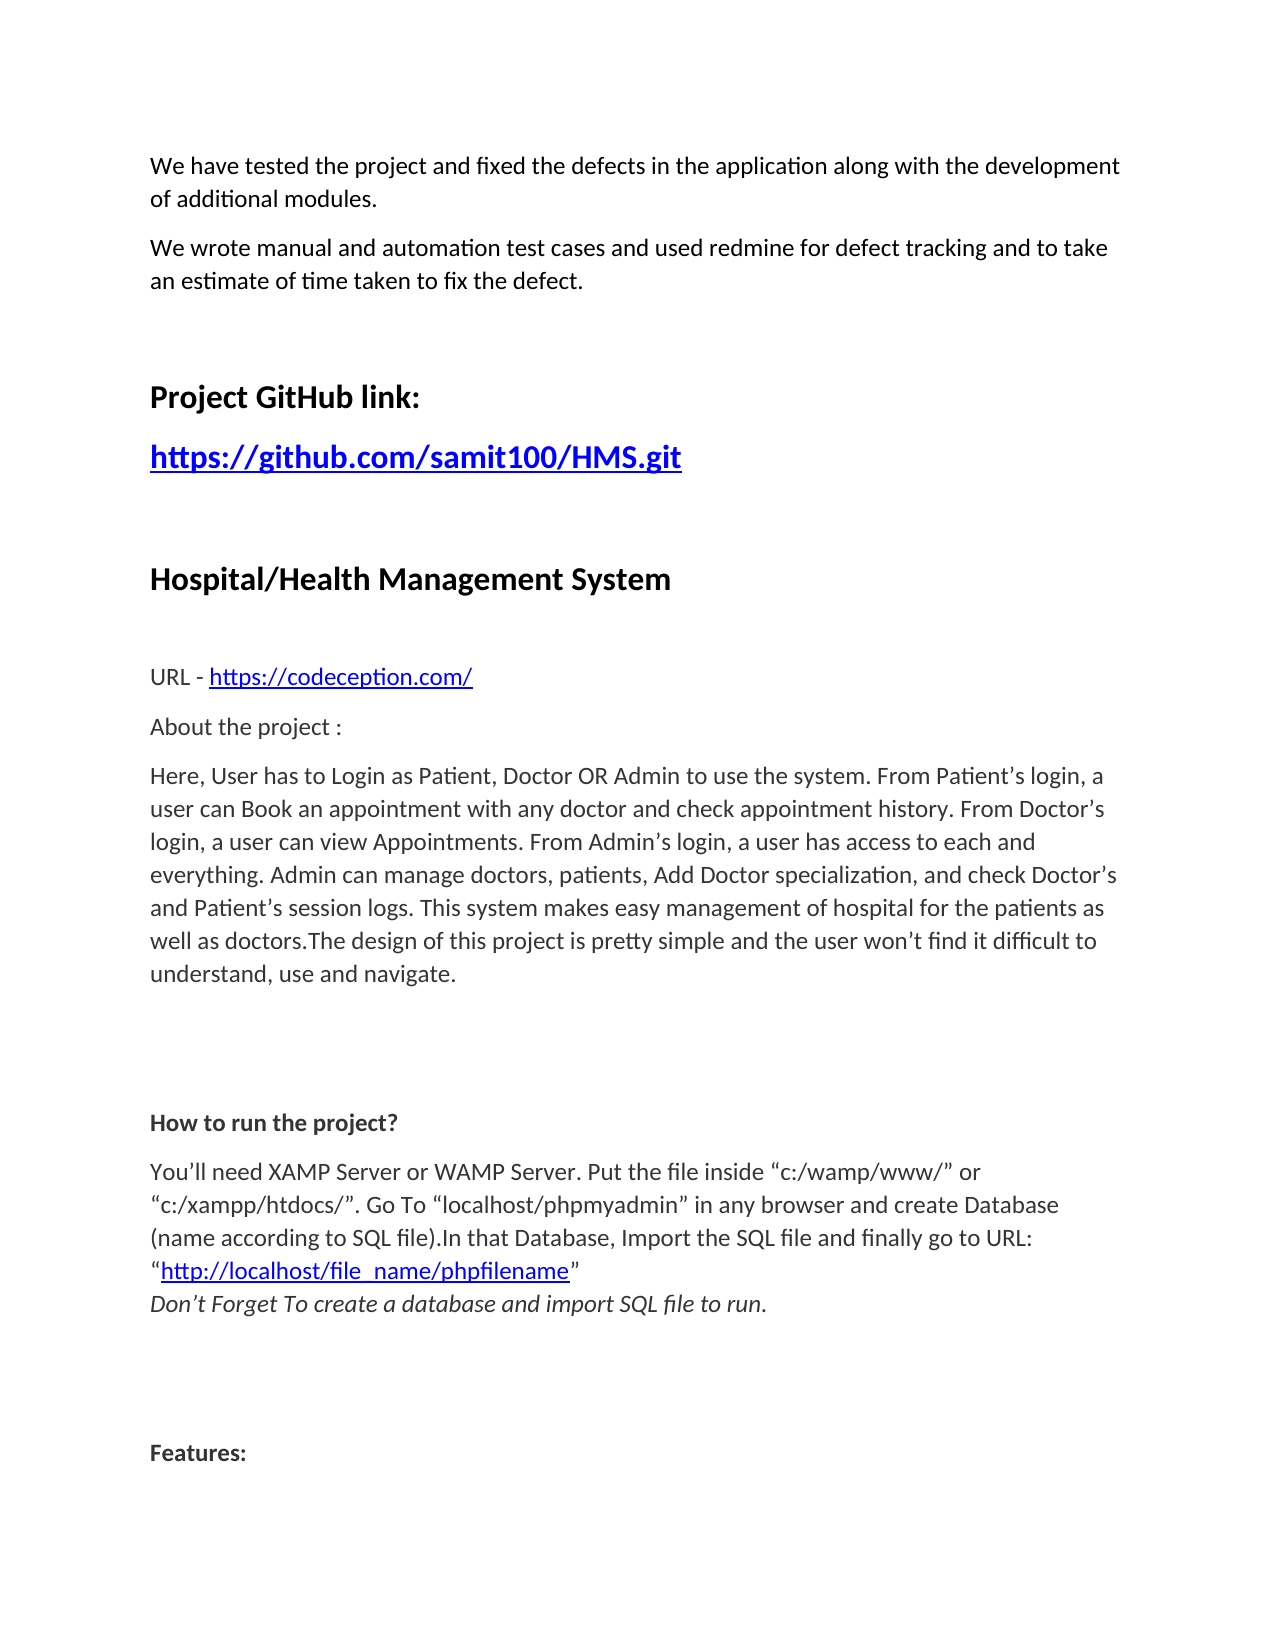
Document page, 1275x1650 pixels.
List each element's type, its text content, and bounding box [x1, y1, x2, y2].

text Hospital/Health Management System [150, 557, 1125, 598]
text Features: [150, 1437, 1125, 1467]
text https://github.com/samit100/HMS.git [150, 436, 1125, 477]
text We have tested the project and fixed the defects in the application along with the development of additional modules. [150, 150, 1125, 213]
text Project GitHub link: [150, 376, 1125, 416]
text Here, User has to Login as Patient, Doctor OR Admin to use the system. From Patient’s login, a user can Book an appointment with any doctor and check appointment history. From Doctor’s login, a user can view Appointments. From Admin’s login, a user has access to each and everything. Admin can manage doctors, patients, Add Doctor specialization, and check Doctor’s and Patient’s session logs. This system makes easy management of hospital for the patients as well as doctors.The design of this project is pretty simple and the user won’t find it difficult to understand, use and navigate. [150, 760, 1125, 988]
text URL - https://codeception.com/ [150, 618, 1125, 692]
text We wrote manual and automation test cases and used redmine for defect tracking and to take an estimate of time taken to fix the defect. [150, 232, 1125, 296]
text How to run the project? [150, 1107, 1125, 1137]
text About the project : [150, 711, 1125, 741]
text You’ll need XAMP Server or WAMP Server. Put the file inside “c:/wamp/www/” or “c:/xampp/htdocs/”. Go To “localhost/phpmyadmin” in any browser and create Database (name according to SQL file).In that Database, Import the SQL file and finally go to URL: “http://localhost/file_name/phpfilename” Don’t Forget To create a database and import SQL file to run. [150, 1156, 1125, 1318]
